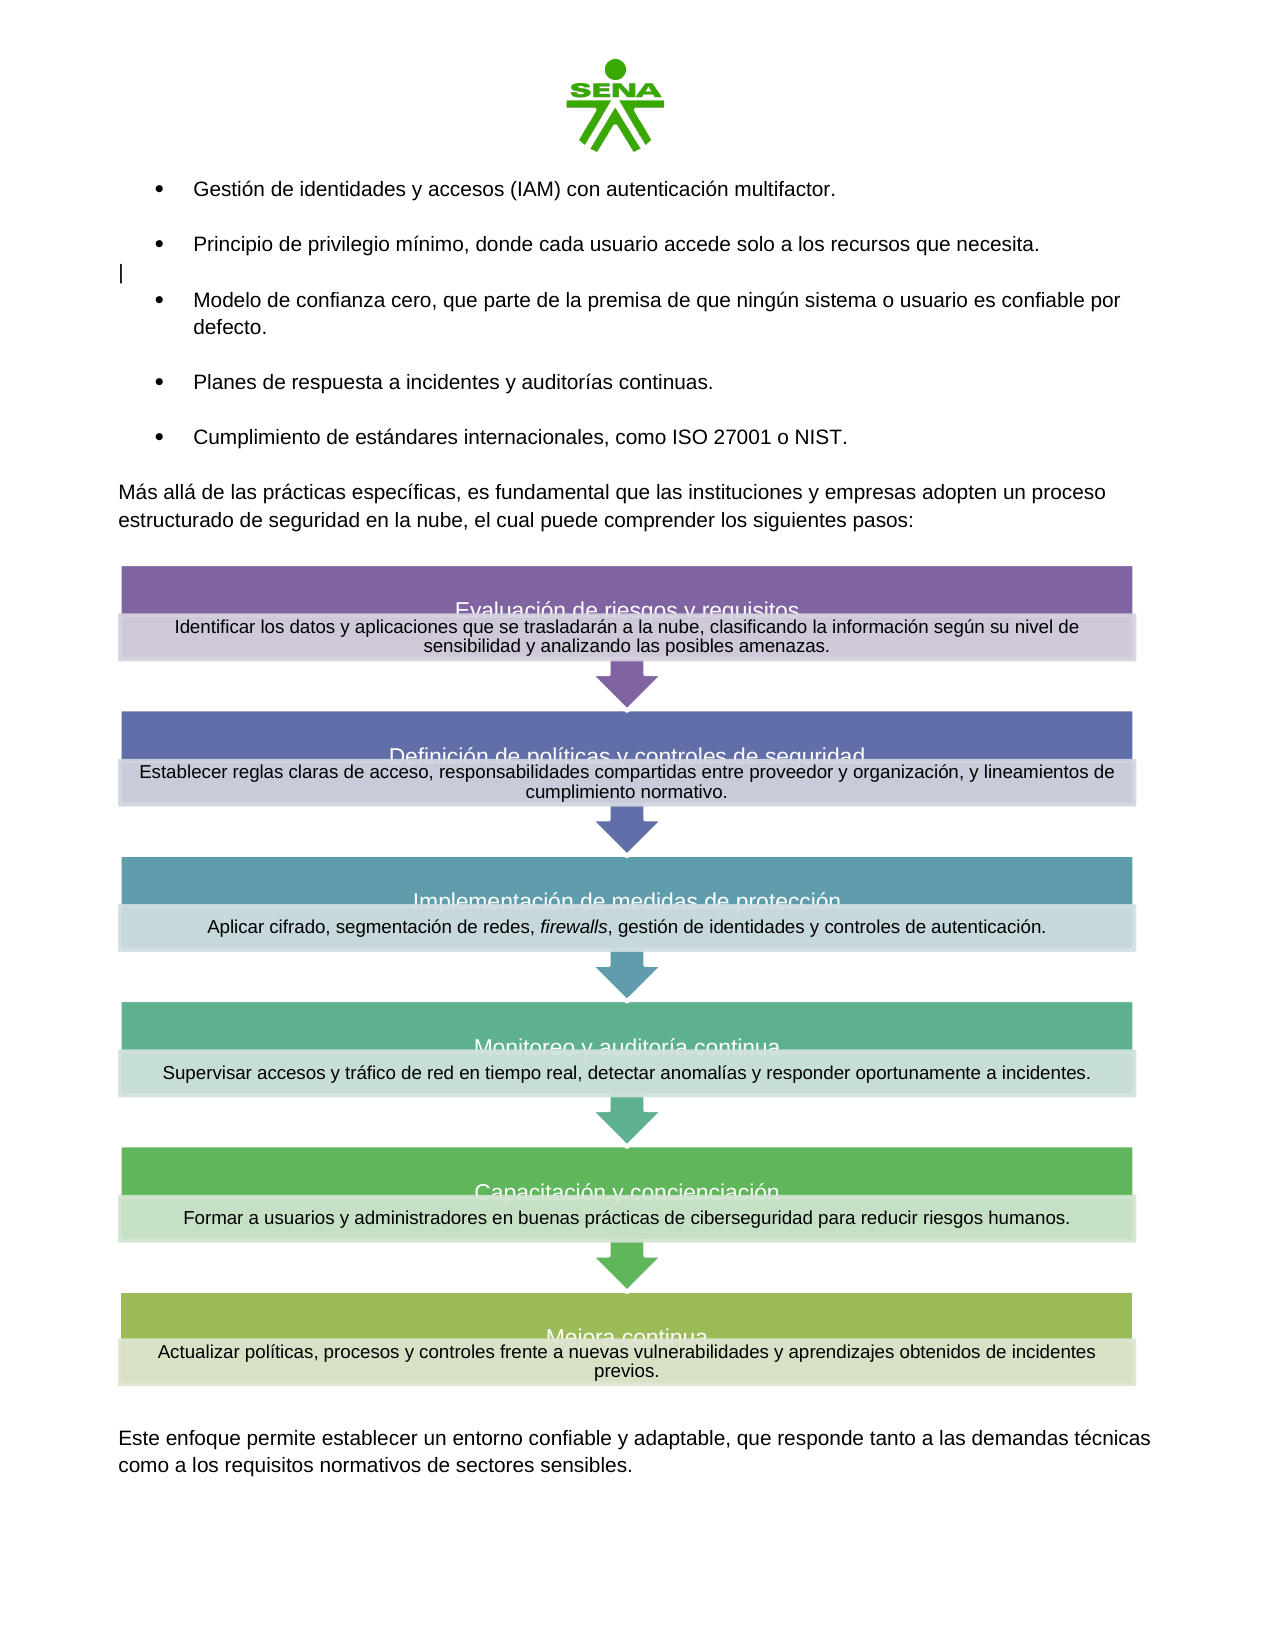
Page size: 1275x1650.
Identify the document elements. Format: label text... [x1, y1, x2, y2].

picture [566, 59, 664, 152]
list Cumplimiento de estándares internacionales, como ISO 27001 o NIST. [156, 425, 1157, 449]
list Gestión de identidades y accesos (IAM) con autenticación multifactor. [156, 177, 1157, 201]
list Modelo de confianza cero, que parte de la premisa de que ningún sistema o usuario es confiable por defecto. [156, 287, 1157, 339]
list Principio de privilegio mínimo, donde cada usuario accede solo a los recursos que necesita. [156, 232, 1157, 256]
text Más allá de las prácticas específicas, es fundamental que las instituciones y empresas adopten un proceso estructurado de seguridad en la nube, el cual puede comprender los siguientes pasos: [118, 480, 1157, 532]
text Este enfoque permite establecer un entorno confiable y adaptable, que responde tanto a las demandas técnicas como a los requisitos normativos de sectores sensibles. [118, 1426, 1157, 1477]
text | [118, 260, 1157, 284]
list Planes de respuesta a incidentes y auditorías continuas. [156, 370, 1157, 394]
